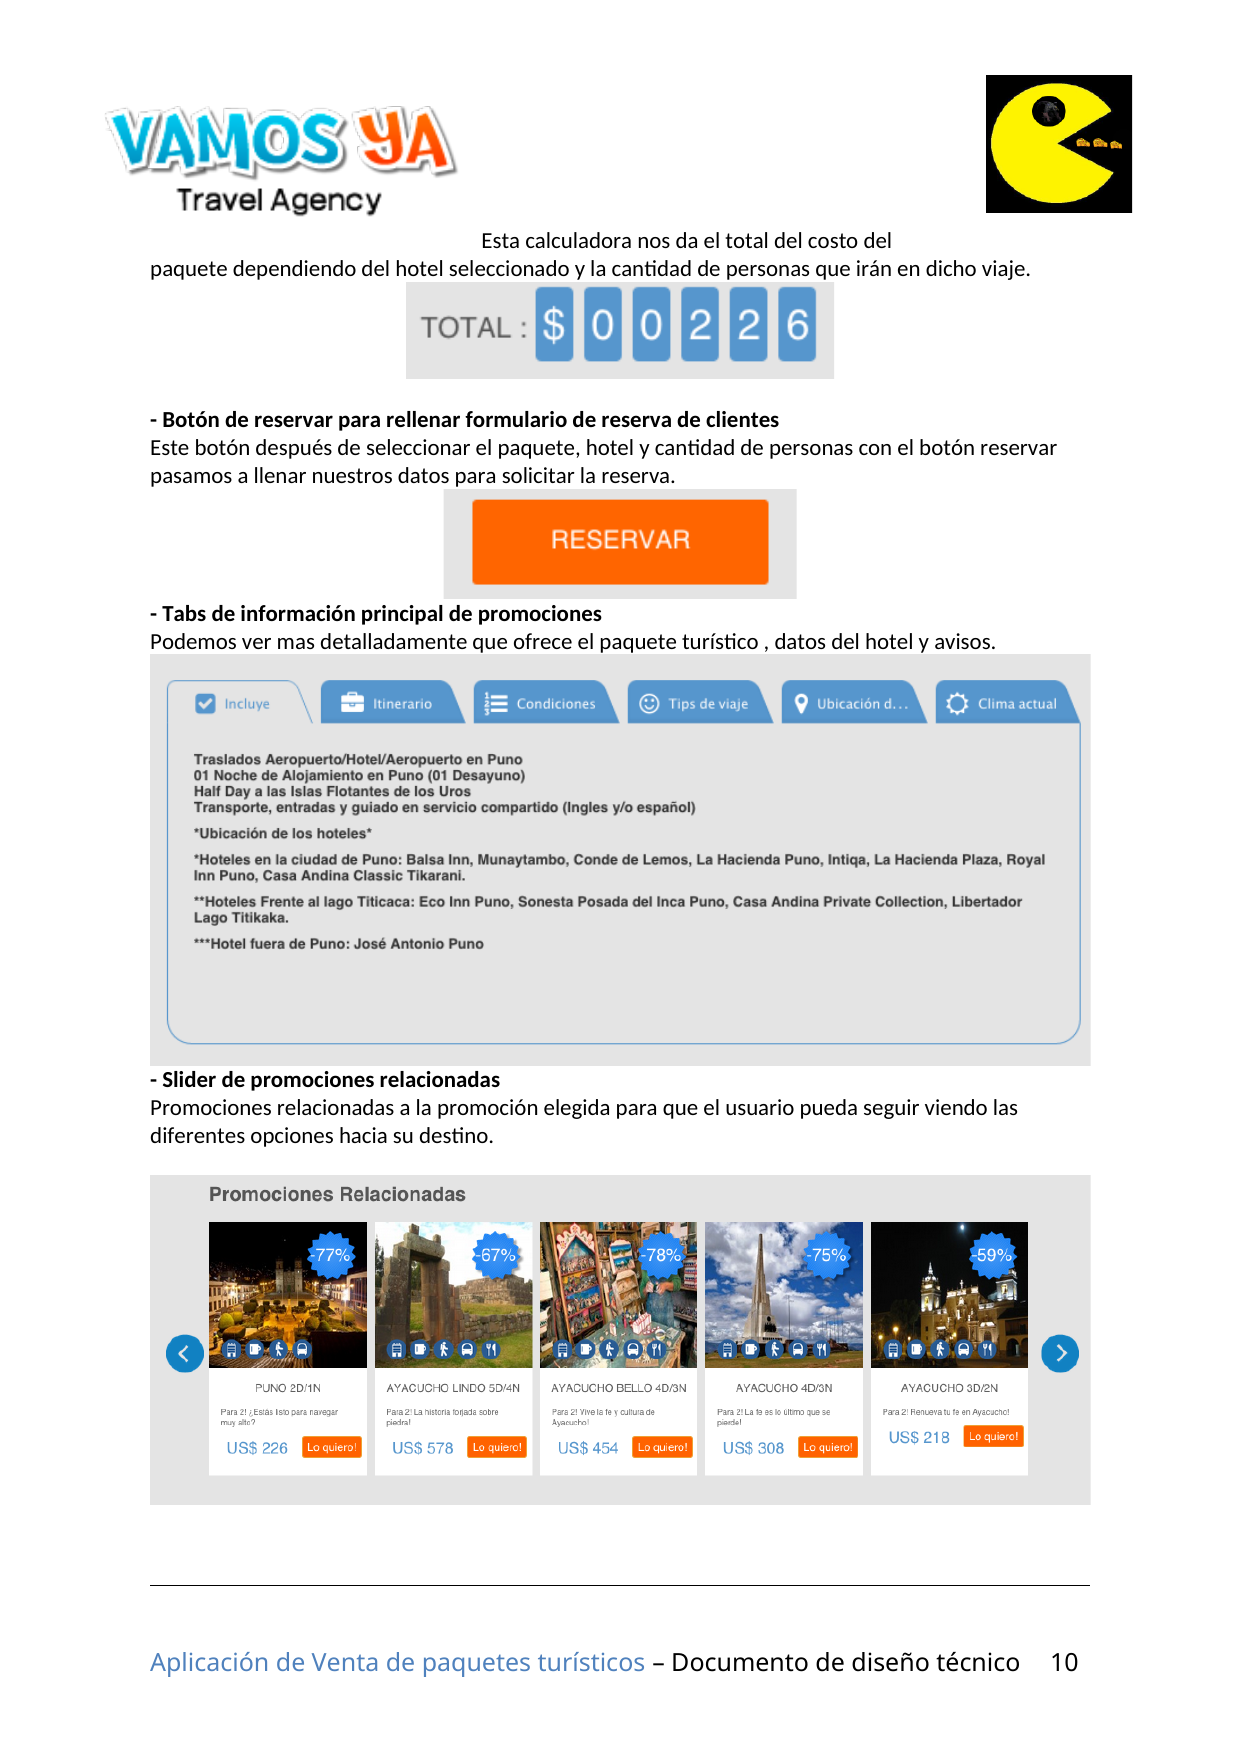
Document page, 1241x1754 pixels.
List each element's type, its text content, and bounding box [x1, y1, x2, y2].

text Esta calculadora nos da el total del costo del paquete dependiendo del hotel seleccionado y la cantidad de personas que irán en dicho viaje. [150, 226, 1090, 282]
picture [406, 282, 835, 379]
text - Botón de reservar para rellenar formulario de reserva de clientes [150, 405, 1090, 433]
picture [986, 75, 1133, 213]
picture [104, 86, 463, 231]
text Promociones relacionadas a la promoción elegida para que el usuario pueda seguir viendo las diferentes opciones hacia su destino. [150, 1093, 1090, 1149]
picture [150, 1175, 1091, 1505]
text Podemos ver mas detalladamente que ofrece el paquete turístico , datos del hotel y avisos. [150, 627, 1090, 654]
text - Tabs de información principal de promociones [150, 599, 1090, 627]
picture [443, 489, 797, 599]
text Este botón después de seleccionar el paquete, hotel y cantidad de personas con el botón reservar pasamos a llenar nuestros datos para solicitar la reserva. [150, 433, 1090, 489]
text - Slider de promociones relacionadas [150, 1066, 1090, 1093]
picture [150, 654, 1091, 1066]
